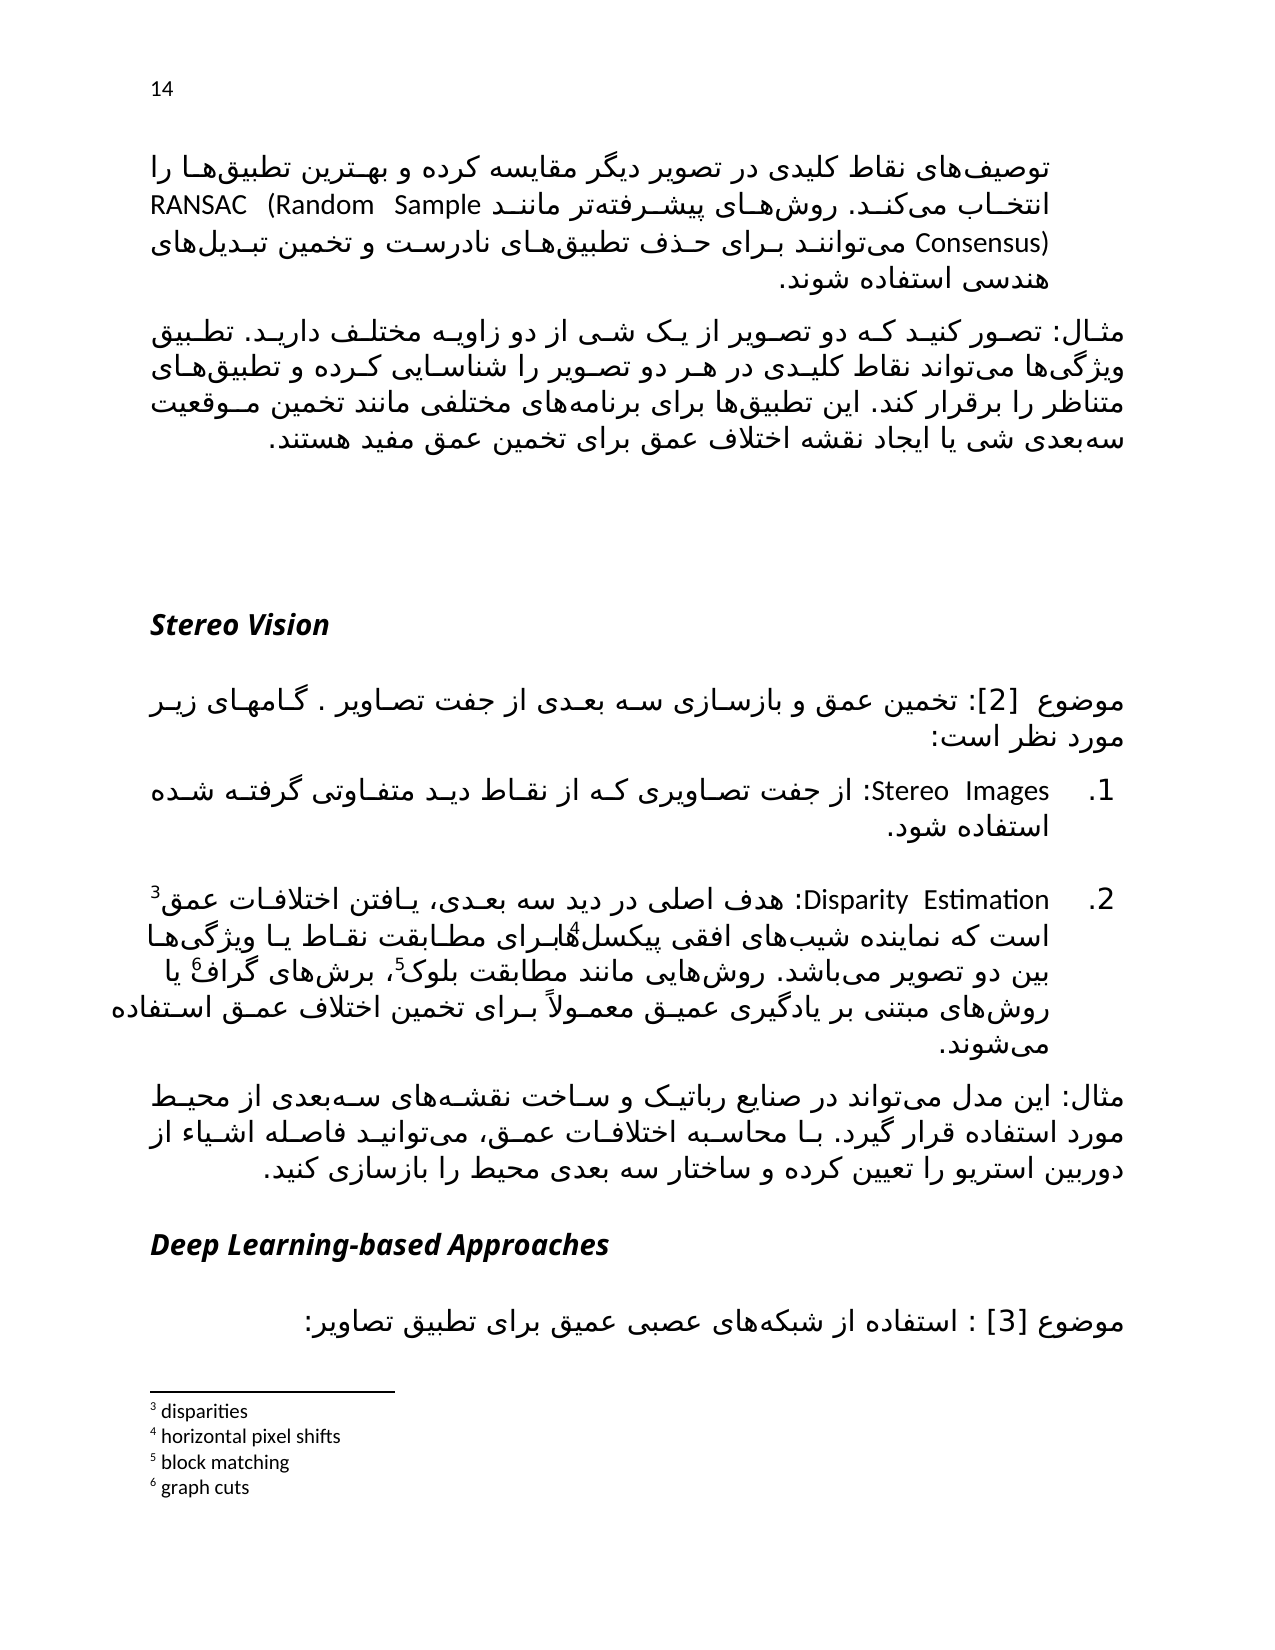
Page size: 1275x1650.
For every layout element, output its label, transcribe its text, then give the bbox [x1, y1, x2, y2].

text مثال: این مدل می‌تواند در صنایع رباتیک و ساخت نقشه‌های سه‌بعدی از محیط مورد استفاده قرار گیرد. با محاسبه اختلافات عمق، می‌توانید فاصله اشیاء از دوربین استریو را تعیین کرده و ساختار سه بعدی محیط را بازسازی کنید. [150, 1079, 1125, 1185]
list Stereo Images: از جفت تصاویری که از نقاط دید متفاوتی گرفته شده‌ استفاده شود. [150, 772, 1087, 843]
text موضوع [3] : استفاده از شبکه‌های عصبی عمیق برای تطبیق تصاویر: [150, 1304, 1125, 1338]
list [150, 150, 1087, 295]
subtitle Deep Learning-based Approaches [150, 1224, 1125, 1264]
list Disparity Estimation: هدف اصلی در دید سه بعدی، یافتن اختلافات عمق است که نماینده شیب‌های افقی پیکسل‌ها برای مطابقت نقاط یا ویژگی‌ها بین دو تصویر می‌باشد. روش‌هایی مانند مطابقت بلوک، برش‌های گراف یا روش‌های مبتنی بر یادگیری عمیق معمولاً برای تخمین اختلاف عمق استفاده می‌شوند. [150, 881, 1087, 1061]
text مثال: تصور کنید که دو تصویر از یک شی از دو زاویه مختلف دارید. تطبیق ویژگی‌ها می‌تواند نقاط کلیدی در هر دو تصویر را شناسایی کرده و تطبیق‌های متناظر را برقرار کند. این تطبیق‌ها برای برنامه‌های مختلفی مانند تخمین موقعیت سه‌بعدی شی یا ایجاد نقشه اختلاف عمق برای تخمین عمق مفید هستند. [150, 314, 1125, 456]
text موضوع [2]: تخمین عمق و بازسازی سه بعدی از جفت‌ تصاویر . گامهای زیر مورد نظر است: [150, 683, 1125, 753]
subtitle Stereo Vision [150, 604, 1125, 643]
